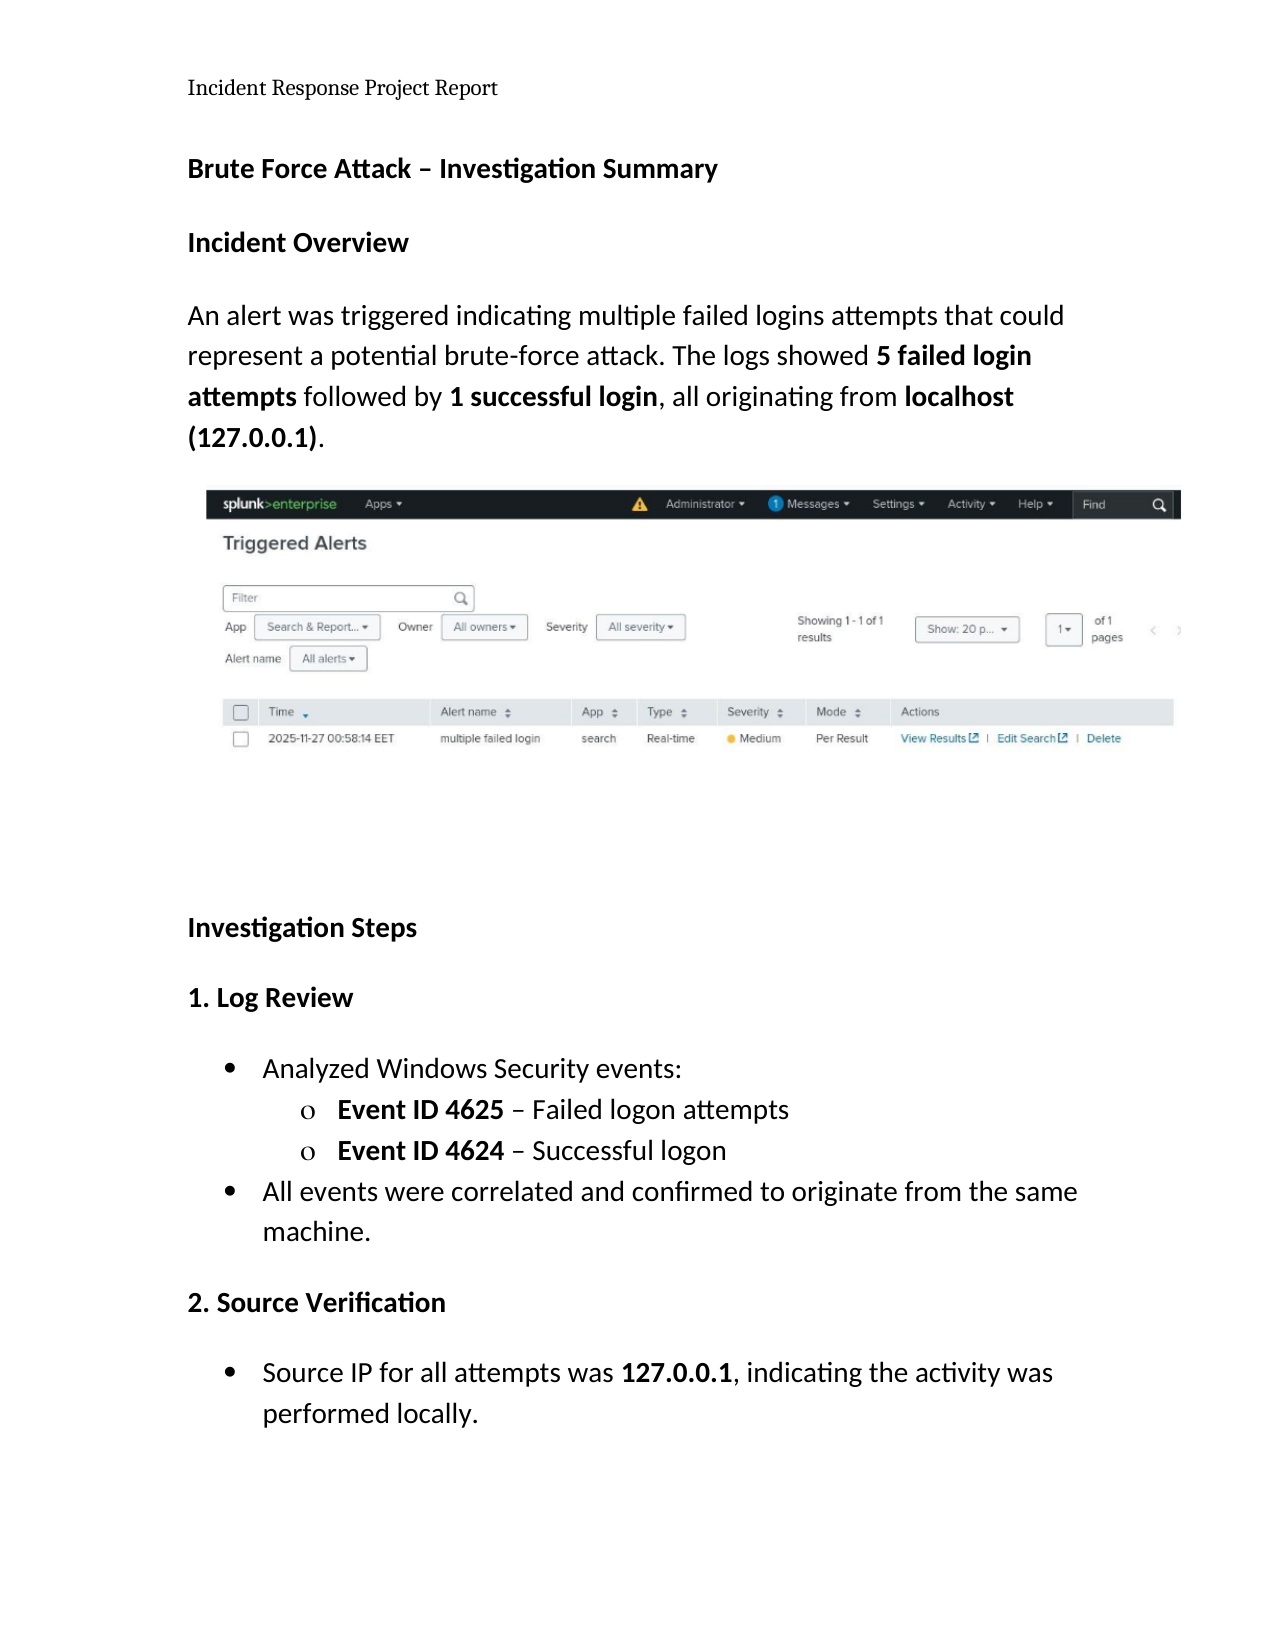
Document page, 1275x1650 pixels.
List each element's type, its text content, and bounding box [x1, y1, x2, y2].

list Event ID 4624 – Successful logon [300, 1132, 1087, 1167]
list Event ID 4625 – Failed logon attempts [300, 1091, 1087, 1126]
subtitle 1. Log Review [187, 979, 1087, 1015]
text An alert was triggered indicating multiple failed logins attempts that could represent a potential brute‑force attack. The logs showed 5 failed login attempts followed by 1 successful login, all originating from localhost (127.0.0.1). [187, 297, 1087, 455]
text Investigation Steps [187, 485, 1087, 945]
subtitle Brute Force Attack – Investigation Summary [187, 150, 1087, 186]
list Source IP for all attempts was 127.0.0.1, indicating the activity was performed locally. [225, 1354, 1087, 1431]
list All events were correlated and confirmed to originate from the same machine. [225, 1173, 1087, 1249]
list Analyzed Windows Security events: [225, 1050, 1087, 1085]
subtitle 2. Source Verification [187, 1284, 1087, 1319]
subtitle Incident Overview [187, 224, 1087, 260]
